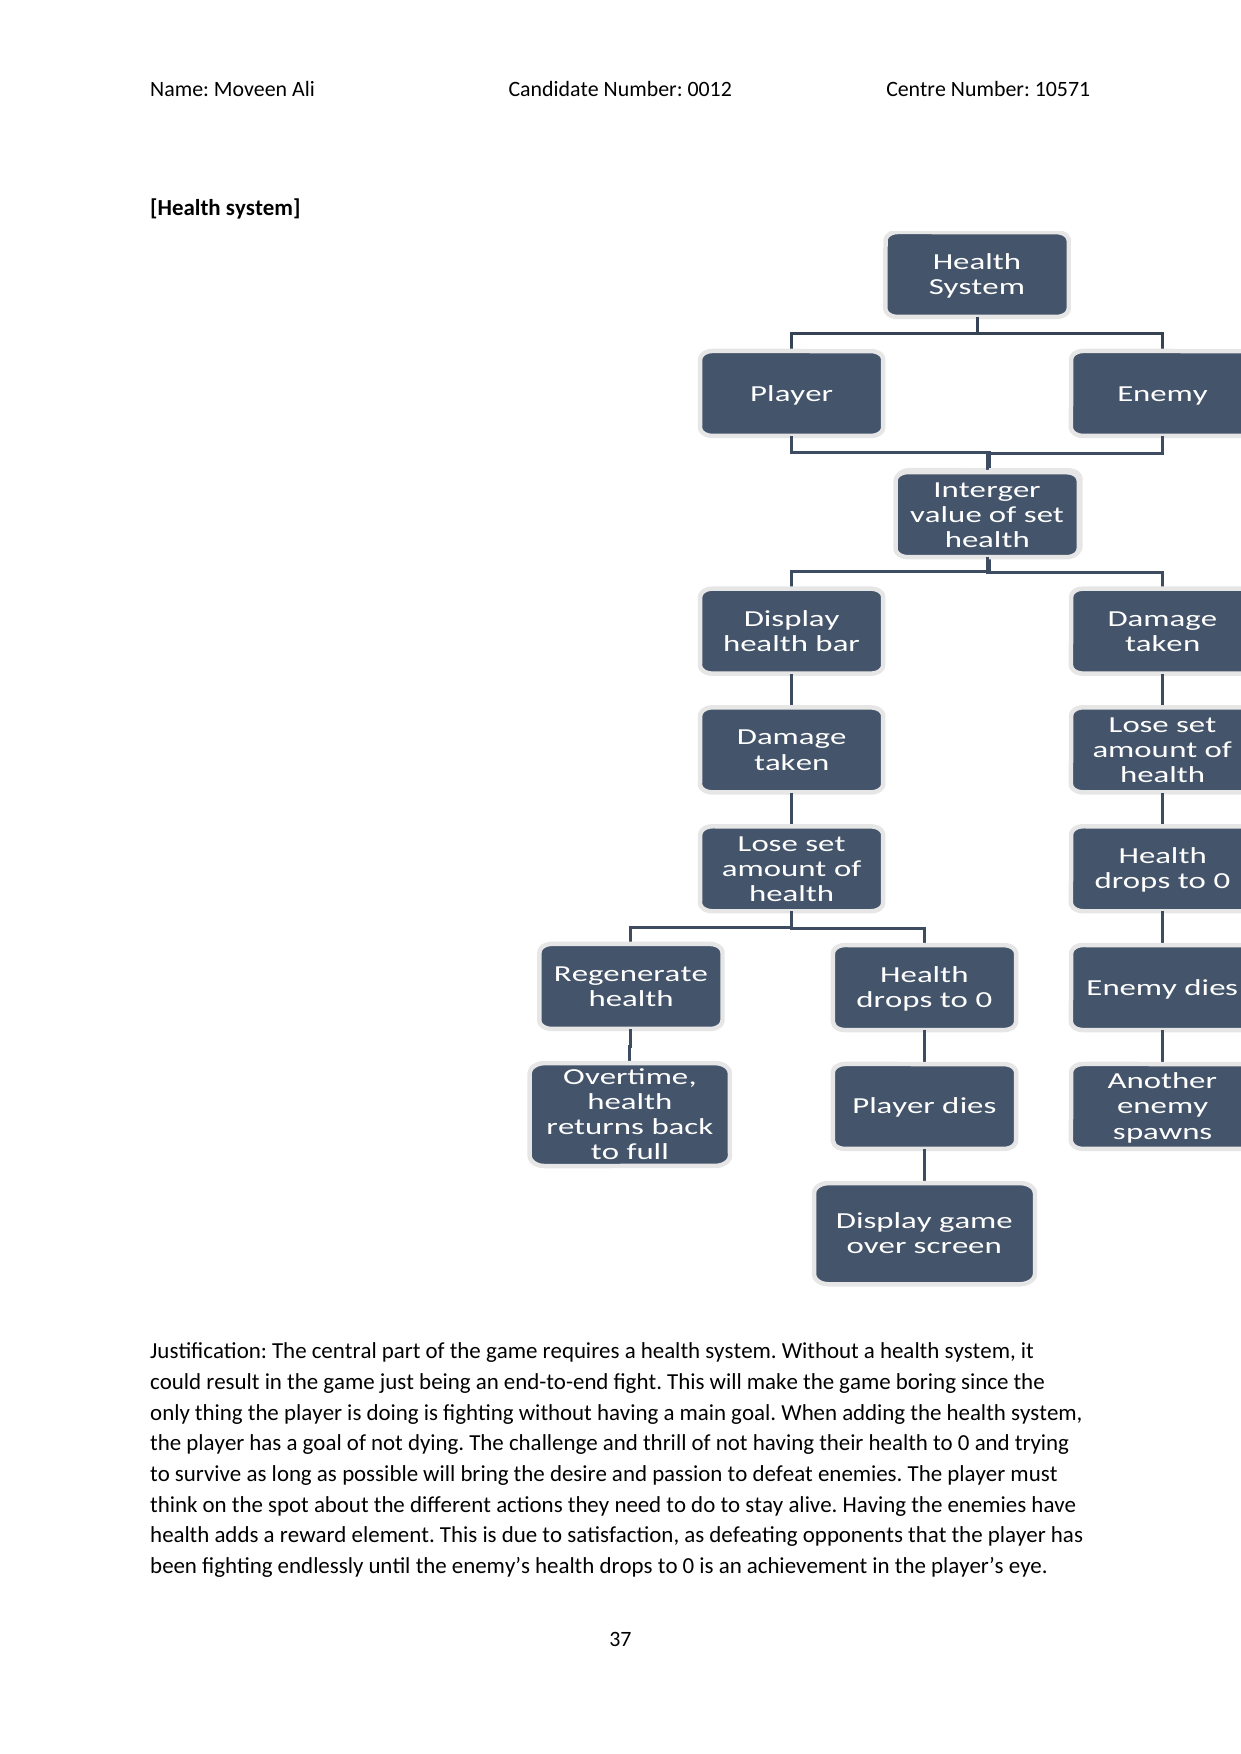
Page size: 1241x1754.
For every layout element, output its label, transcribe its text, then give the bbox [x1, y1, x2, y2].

text [Health system] [150, 193, 1090, 221]
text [150, 1336, 1090, 1579]
